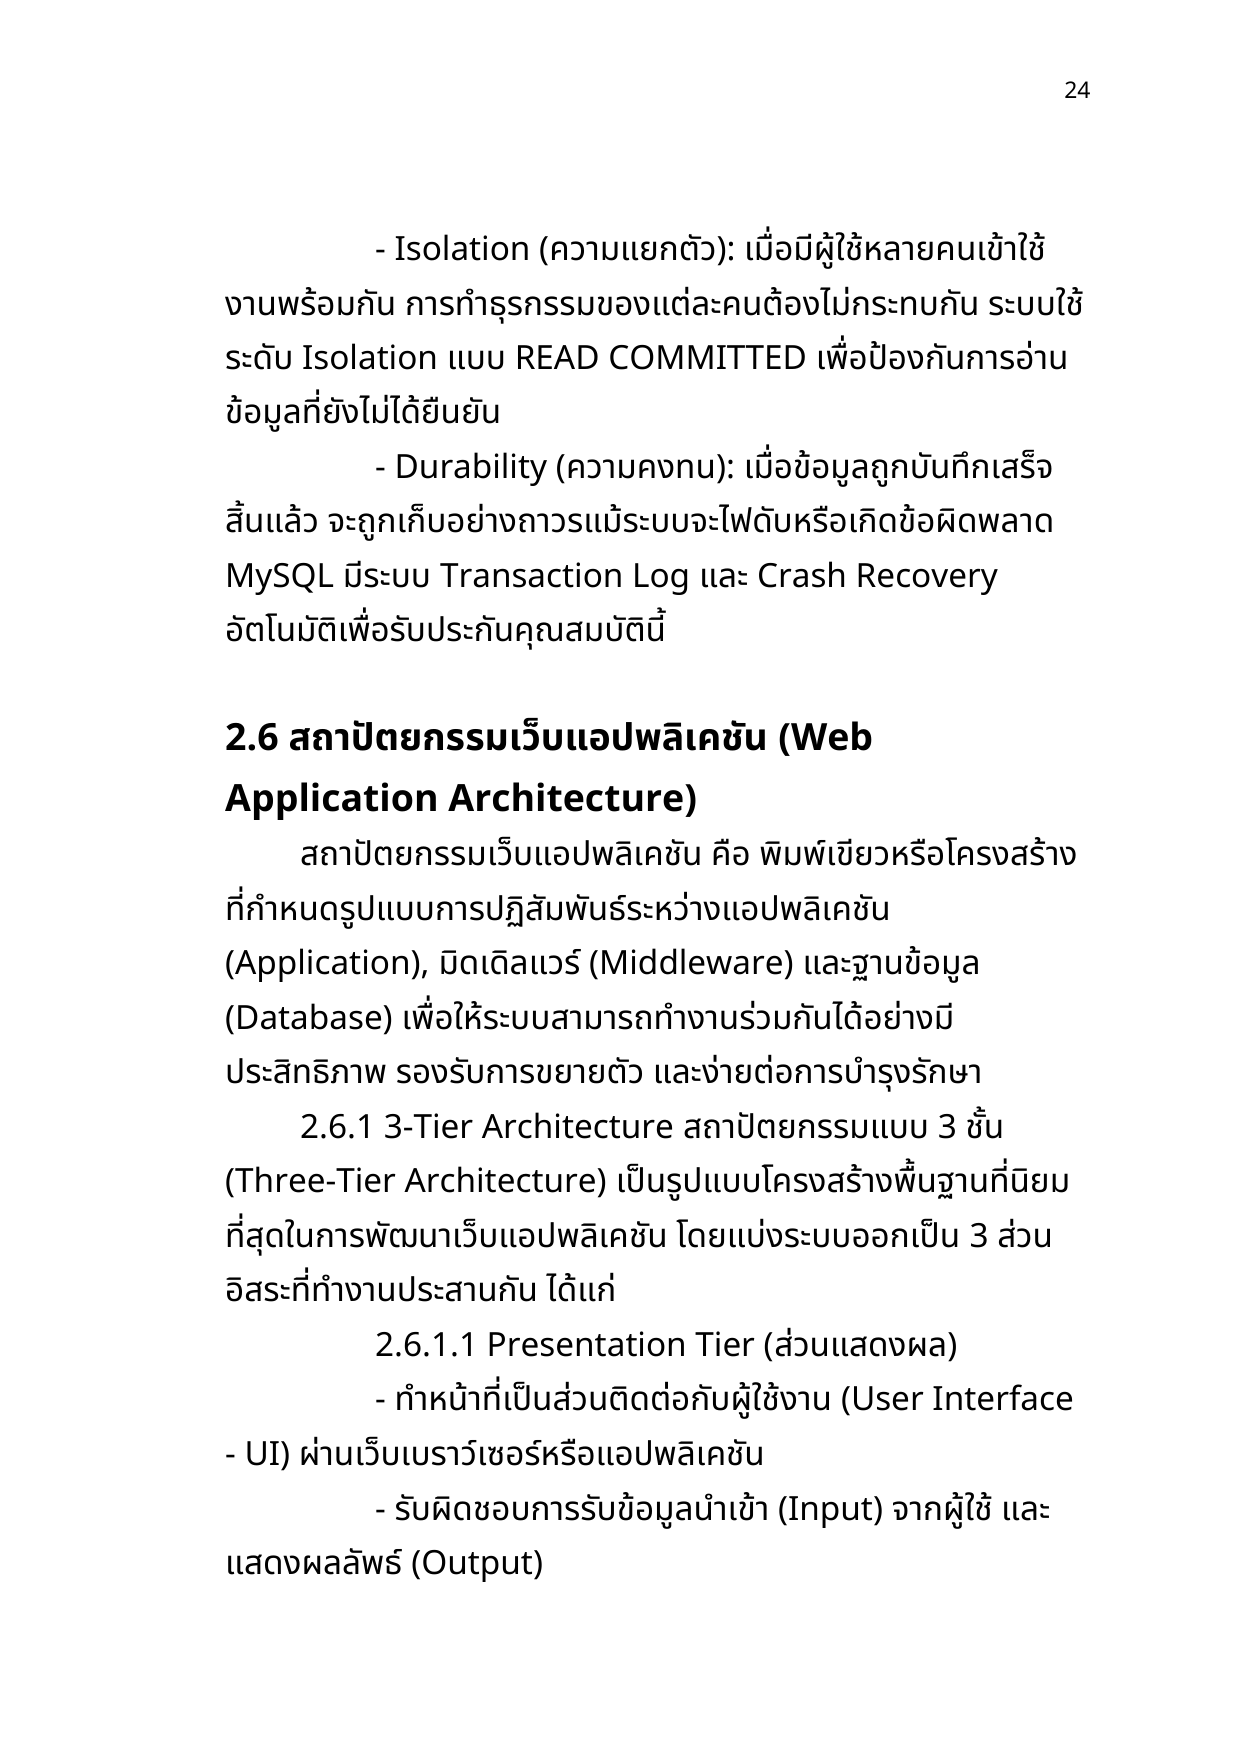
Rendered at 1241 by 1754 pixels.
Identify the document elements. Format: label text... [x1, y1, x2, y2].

text สถาปัตยกรรมเว็บแอปพลิเคชัน คือ พิมพ์เขียวหรือโครงสร้างที่กำหนดรูปแบบการปฏิสัมพันธ์ระหว่างแอปพลิเคชัน (Application), มิดเดิลแวร์ (Middleware) และฐานข้อมูล (Database) เพื่อให้ระบบสามารถทำงานร่วมกันได้อย่างมีประสิทธิภาพ รองรับการขยายตัว และง่ายต่อการบำรุงรักษา [225, 830, 1090, 1098]
text 2.6.1 3-Tier Architecture สถาปัตยกรรมแบบ 3 ชั้น (Three-Tier Architecture) เป็นรูปแบบโครงสร้างพื้นฐานที่นิยมที่สุดในการพัฒนาเว็บแอปพลิเคชัน โดยแบ่งระบบออกเป็น 3 ส่วนอิสระที่ทำงานประสานกัน ได้แก่ [225, 1102, 1090, 1317]
text - รับผิดชอบการรับข้อมูลนำเข้า (Input) จากผู้ใช้ และแสดงผลลัพธ์ (Output) [225, 1484, 1090, 1589]
text 2.6.1.1 Presentation Tier (ส่วนแสดงผล) [225, 1321, 1090, 1371]
text - Durability (ความคงทน): เมื่อข้อมูลถูกบันทึกเสร็จสิ้นแล้ว จะถูกเก็บอย่างถาวรแม้ระบบจะไฟดับหรือเกิดข้อผิดพลาด MySQL มีระบบ Transaction Log และ Crash Recovery อัตโนมัติเพื่อรับประกันคุณสมบัตินี้ [225, 443, 1090, 657]
subtitle 2.6 สถาปัตยกรรมเว็บแอปพลิเคชัน (Web Application Architecture) [225, 710, 1090, 822]
text - Isolation (ความแยกตัว): เมื่อมีผู้ใช้หลายคนเข้าใช้งานพร้อมกัน การทำธุรกรรมของแต่ละคนต้องไม่กระทบกัน ระบบใช้ระดับ Isolation แบบ READ COMMITTED เพื่อป้องกันการอ่านข้อมูลที่ยังไม่ได้ยืนยัน [225, 225, 1090, 439]
text - ทำหน้าที่เป็นส่วนติดต่อกับผู้ใช้งาน (User Interface - UI) ผ่านเว็บเบราว์เซอร์หรือแอปพลิเคชัน [225, 1375, 1090, 1480]
